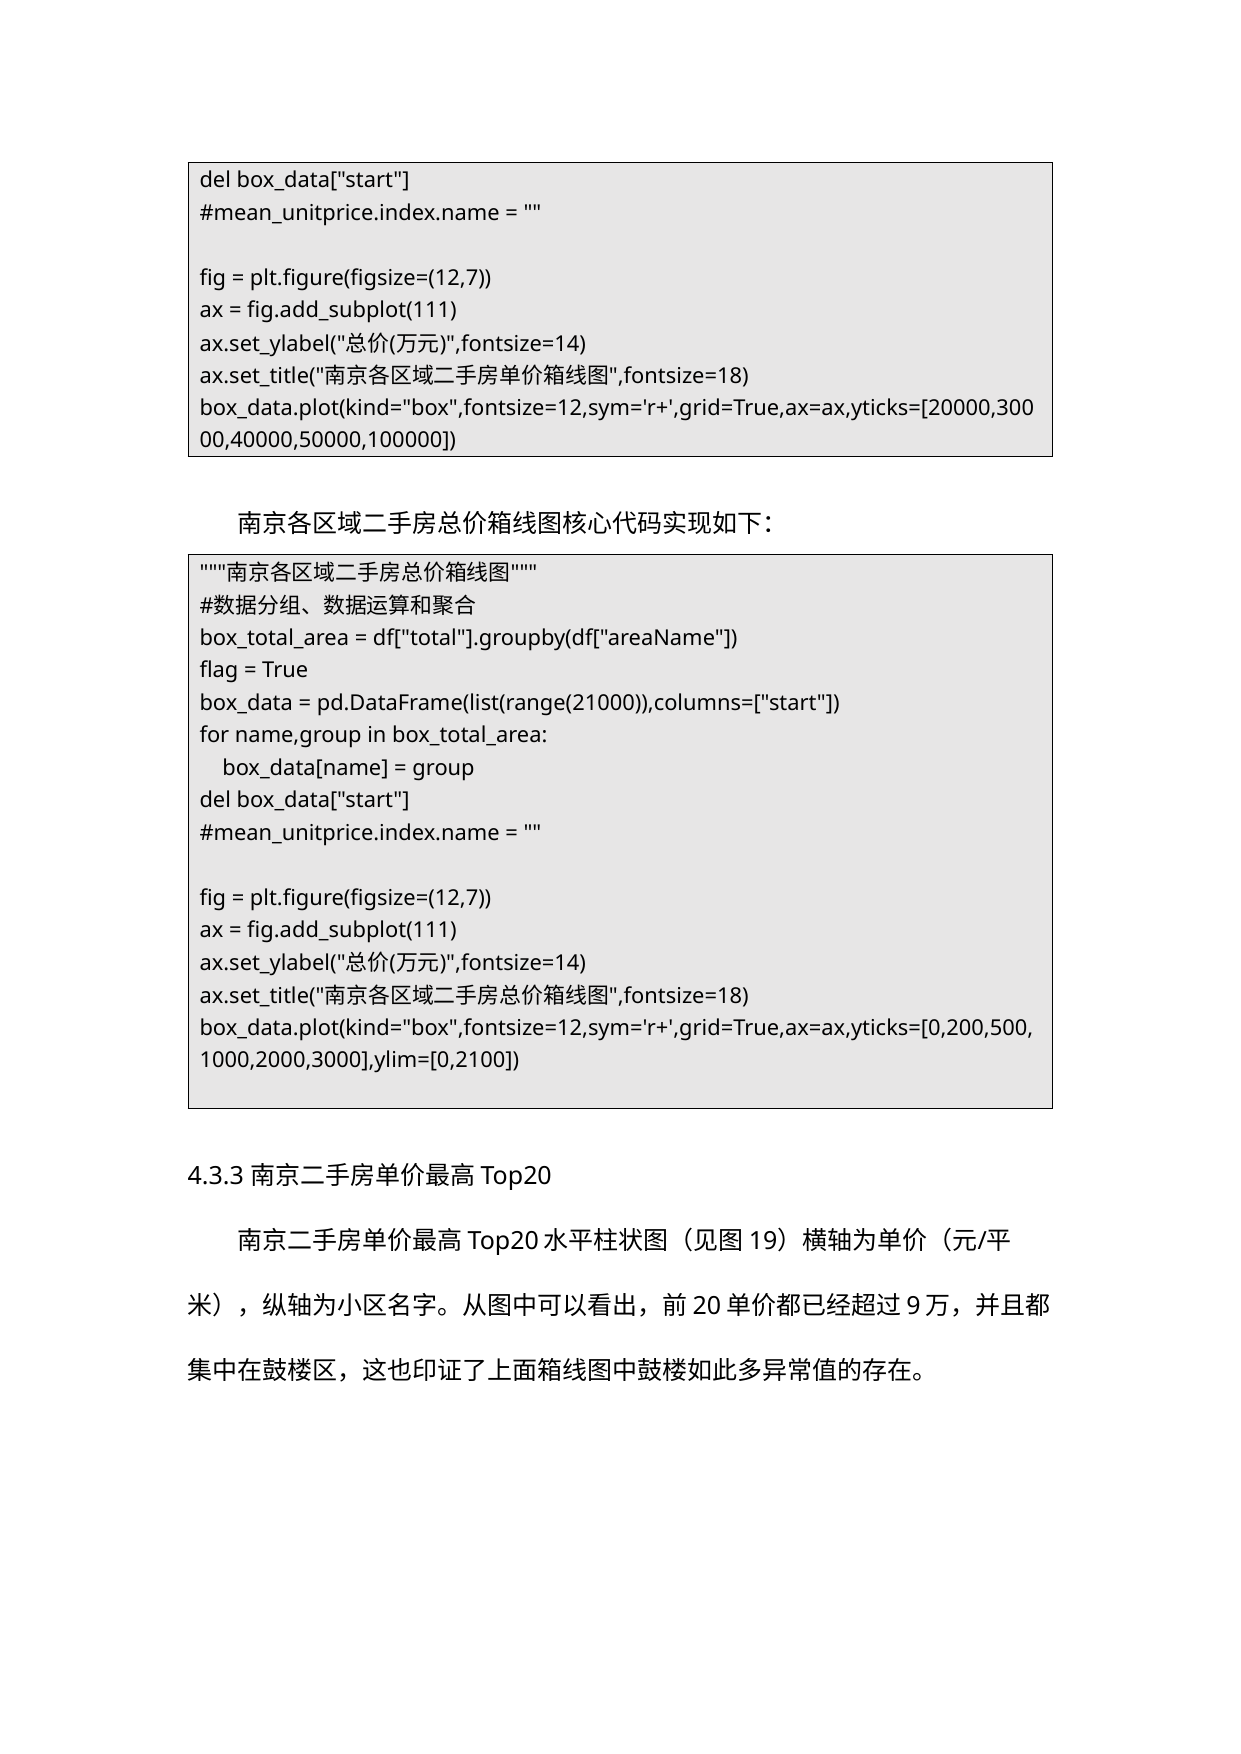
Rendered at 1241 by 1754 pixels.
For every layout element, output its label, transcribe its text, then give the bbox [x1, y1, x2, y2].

text 南京二手房单价最高Top20水平柱状图（见图19）横轴为单价（元/平米），纵轴为小区名字。从图中可以看出，前20单价都已经超过9万，并且都集中在鼓楼区，这也印证了上面箱线图中鼓楼如此多异常值的存在。 [187, 1206, 1053, 1401]
text 4.3.3 南京二手房单价最高Top20 [187, 1141, 1053, 1206]
table_header """南京各区域二手房总价箱线图""" #数据分组、数据运算和聚合 box_total_area = df["total"].groupby(df["areaName"]) flag = True box_data = pd.DataFrame(list(range(21000)),columns=["start"]) for name,group in box_total_area: box_data[name] = group del box_data["start"] #mean_unitprice.index.name = "" fig = plt.figure(figsize=(12,7)) ax = fig.add_subplot(111) ax.set_ylabel("总价(万元)",fontsize=14) ax.set_title("南京各区域二手房总价箱线图",fontsize=18) box_data.plot(kind="box",fontsize=12,sym='r+',grid=True,ax=ax,yticks=[0,200,500,1000,2000,3000],ylim=[0,2100]) [189, 555, 1052, 1108]
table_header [189, 163, 1052, 456]
text 南京各区域二手房总价箱线图核心代码实现如下： [187, 489, 1053, 554]
